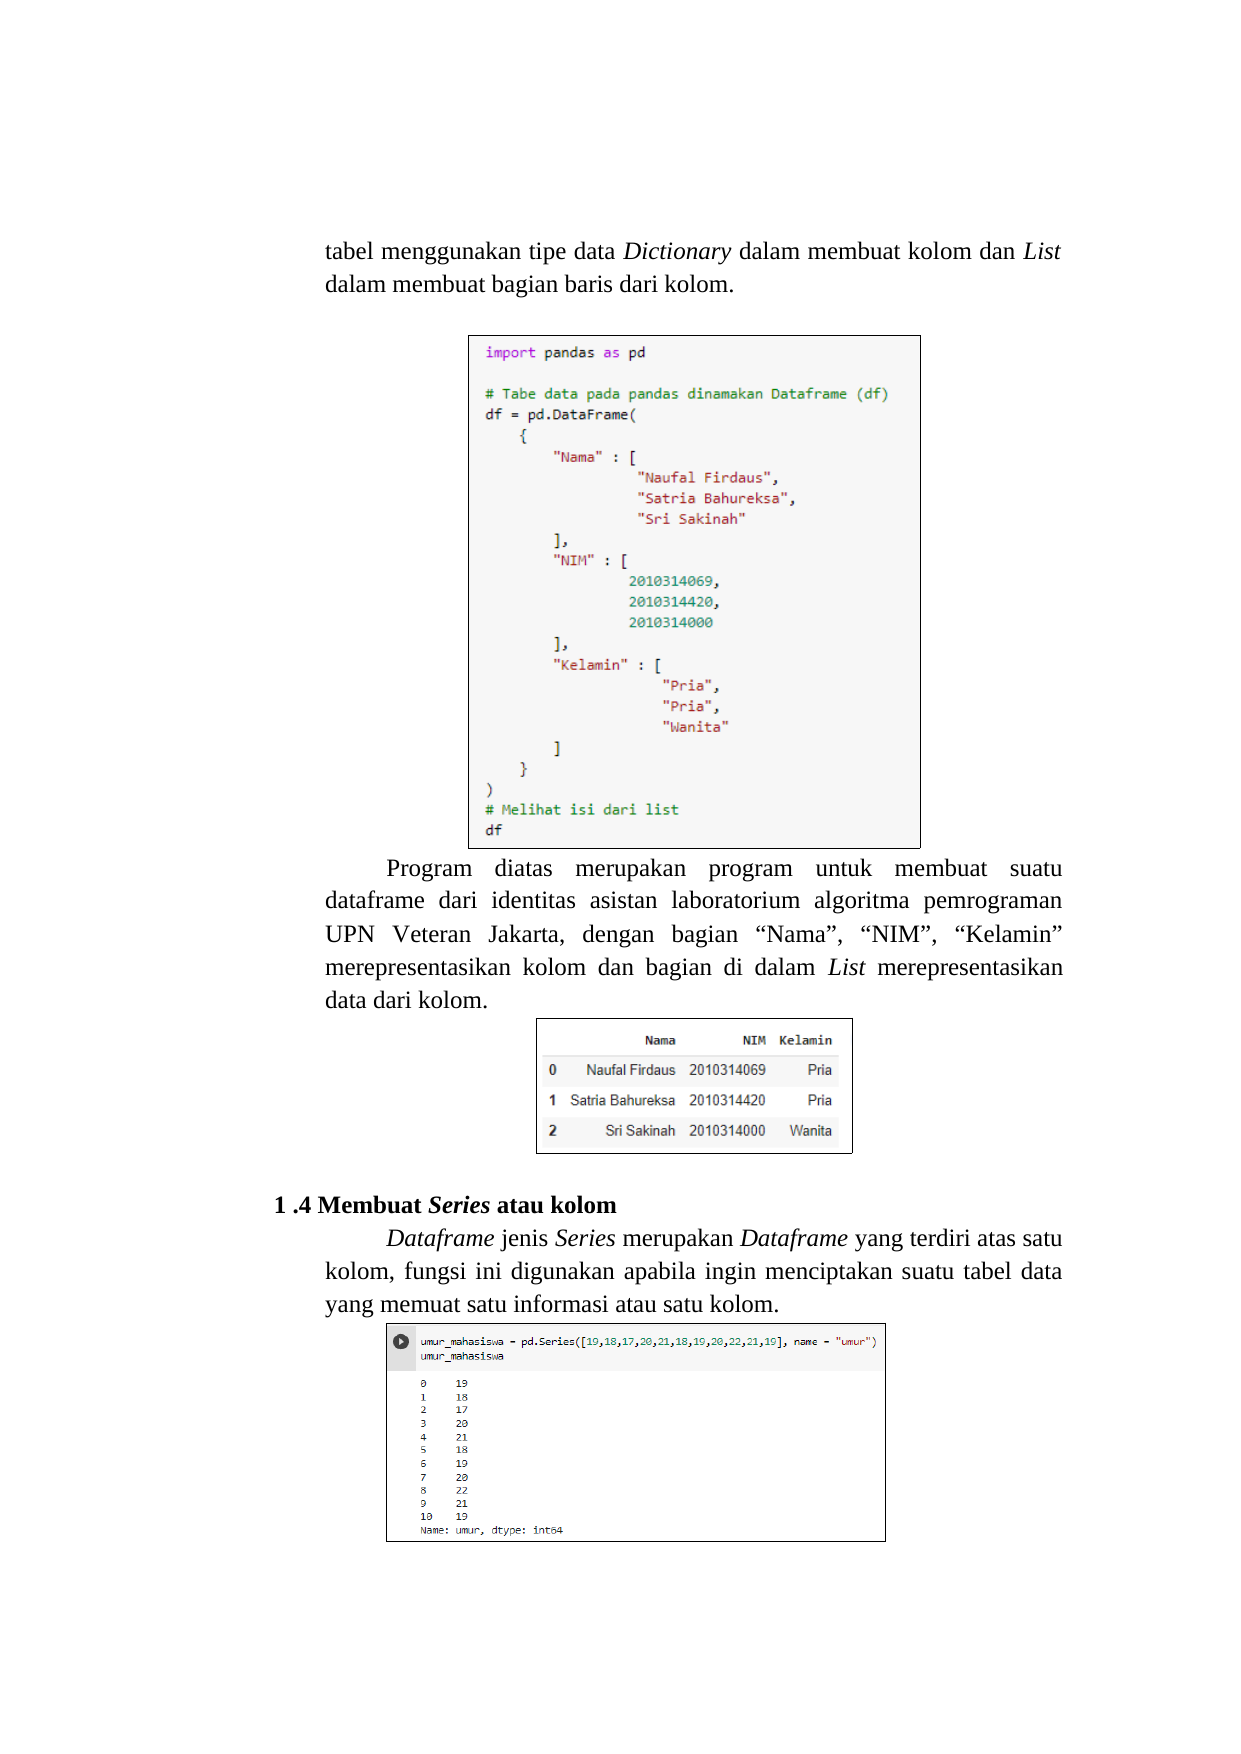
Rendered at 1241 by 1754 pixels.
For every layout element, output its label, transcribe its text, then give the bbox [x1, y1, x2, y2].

subtitle Membuat Series atau kolom [274, 1190, 1063, 1219]
picture [537, 1019, 852, 1153]
picture [469, 336, 920, 848]
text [325, 236, 1063, 298]
text Dataframe jenis Series merupakan Dataframe yang terdiri atas satu kolom, fungsi ini digunakan apabila ingin menciptakan suatu tabel data yang memuat satu informasi atau satu kolom. [325, 1223, 1063, 1318]
picture [387, 1324, 885, 1541]
text Program diatas merupakan program untuk membuat suatu dataframe dari identitas asistan laboratorium algoritma pemrograman UPN Veteran Jakarta, dengan bagian “Nama”, “NIM”, “Kelamin” merepresentasikan kolom dan bagian di dalam List merepresentasikan data dari kolom. [325, 853, 1063, 1013]
